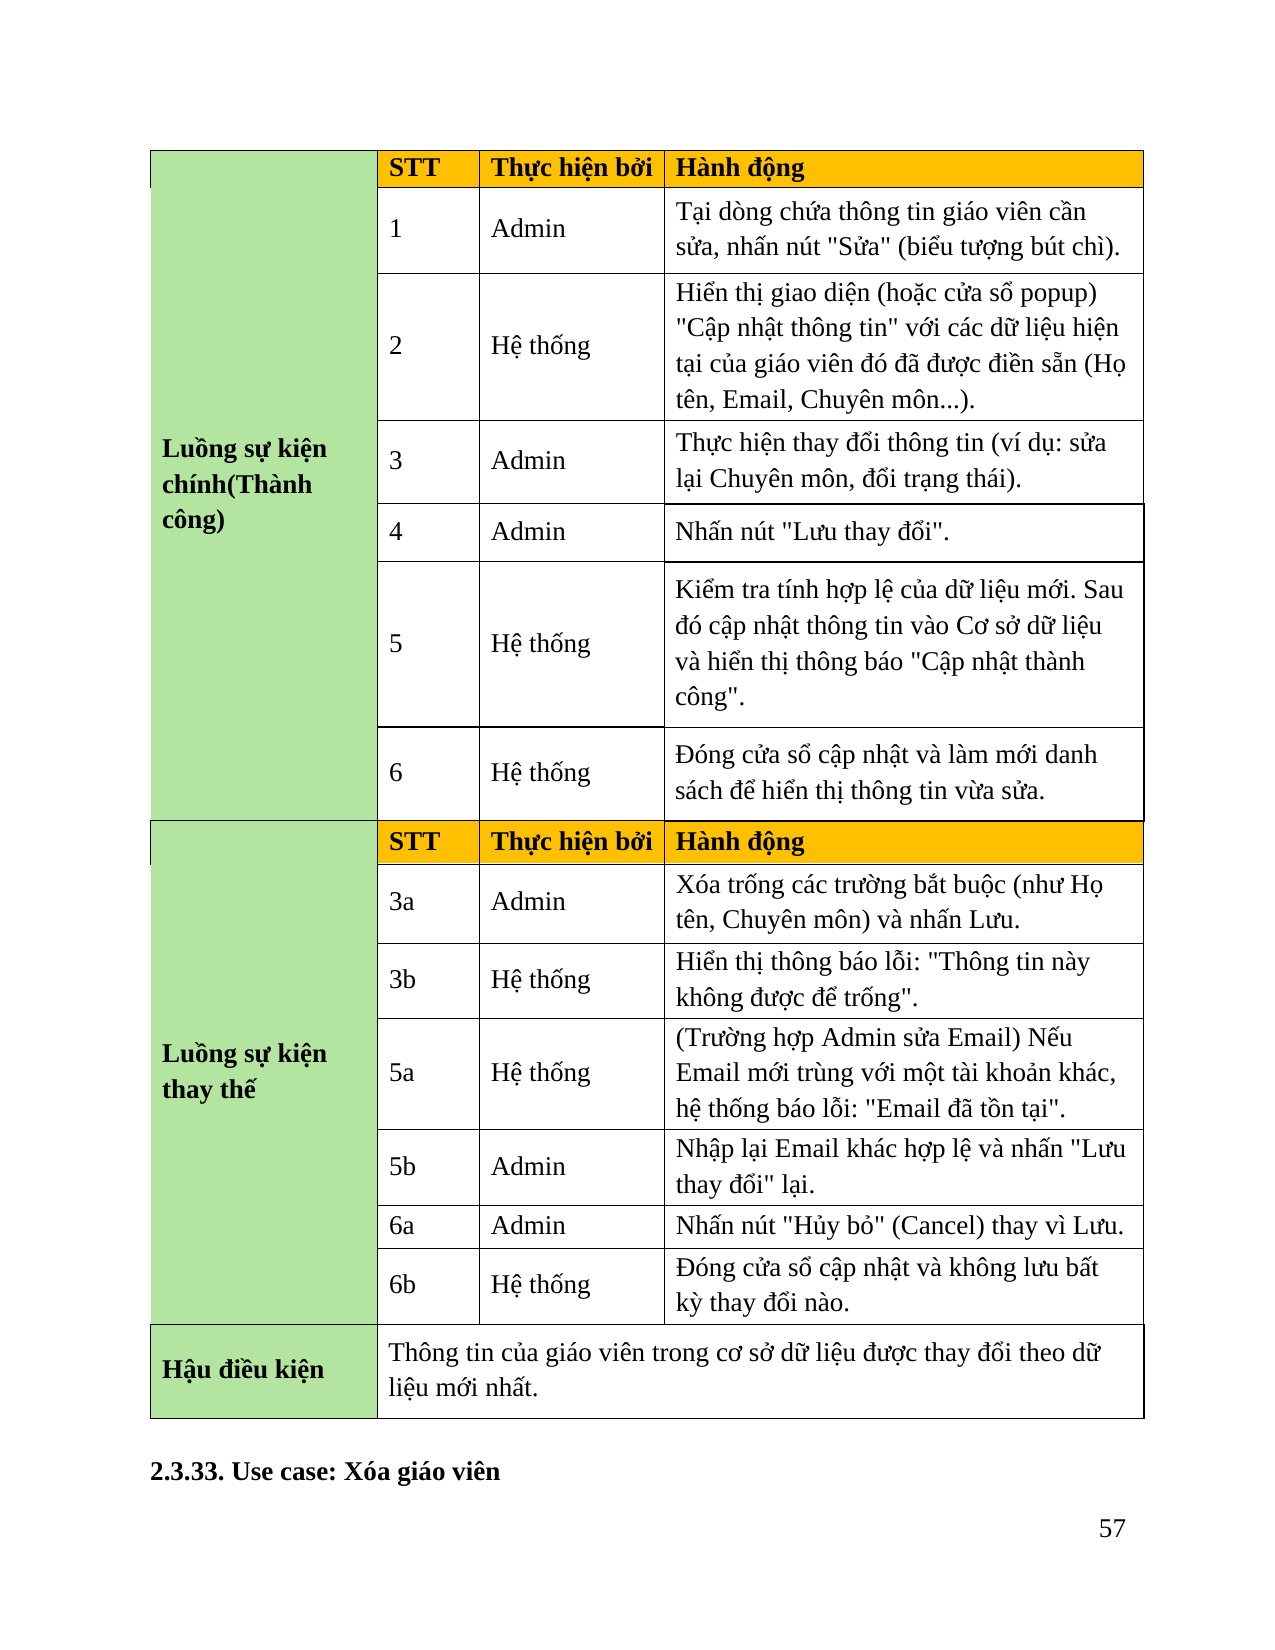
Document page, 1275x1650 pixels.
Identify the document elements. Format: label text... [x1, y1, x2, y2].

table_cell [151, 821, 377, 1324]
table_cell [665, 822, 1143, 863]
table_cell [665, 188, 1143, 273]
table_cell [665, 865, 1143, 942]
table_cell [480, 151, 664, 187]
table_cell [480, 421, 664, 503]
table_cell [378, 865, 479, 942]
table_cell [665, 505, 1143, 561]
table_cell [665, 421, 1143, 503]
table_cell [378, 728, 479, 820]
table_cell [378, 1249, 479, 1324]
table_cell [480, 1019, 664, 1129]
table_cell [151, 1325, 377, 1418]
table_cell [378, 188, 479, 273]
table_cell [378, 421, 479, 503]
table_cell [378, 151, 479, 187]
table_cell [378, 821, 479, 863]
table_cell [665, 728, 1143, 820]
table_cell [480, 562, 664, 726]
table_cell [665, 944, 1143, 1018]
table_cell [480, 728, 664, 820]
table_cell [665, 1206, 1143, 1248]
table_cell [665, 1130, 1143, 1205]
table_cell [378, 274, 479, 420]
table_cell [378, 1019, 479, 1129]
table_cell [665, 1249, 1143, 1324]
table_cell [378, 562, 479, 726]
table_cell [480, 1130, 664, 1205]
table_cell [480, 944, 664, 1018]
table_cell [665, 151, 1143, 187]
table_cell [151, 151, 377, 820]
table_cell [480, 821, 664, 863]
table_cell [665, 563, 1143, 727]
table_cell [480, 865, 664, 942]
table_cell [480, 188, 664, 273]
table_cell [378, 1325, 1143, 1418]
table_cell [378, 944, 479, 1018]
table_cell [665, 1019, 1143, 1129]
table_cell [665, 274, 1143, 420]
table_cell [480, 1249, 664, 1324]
text 2.3.33. Use case: Xóa giáo viên [150, 1455, 1125, 1486]
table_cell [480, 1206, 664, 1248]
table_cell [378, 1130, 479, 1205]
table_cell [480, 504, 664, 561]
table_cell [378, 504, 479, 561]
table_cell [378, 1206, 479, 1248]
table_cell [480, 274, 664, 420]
